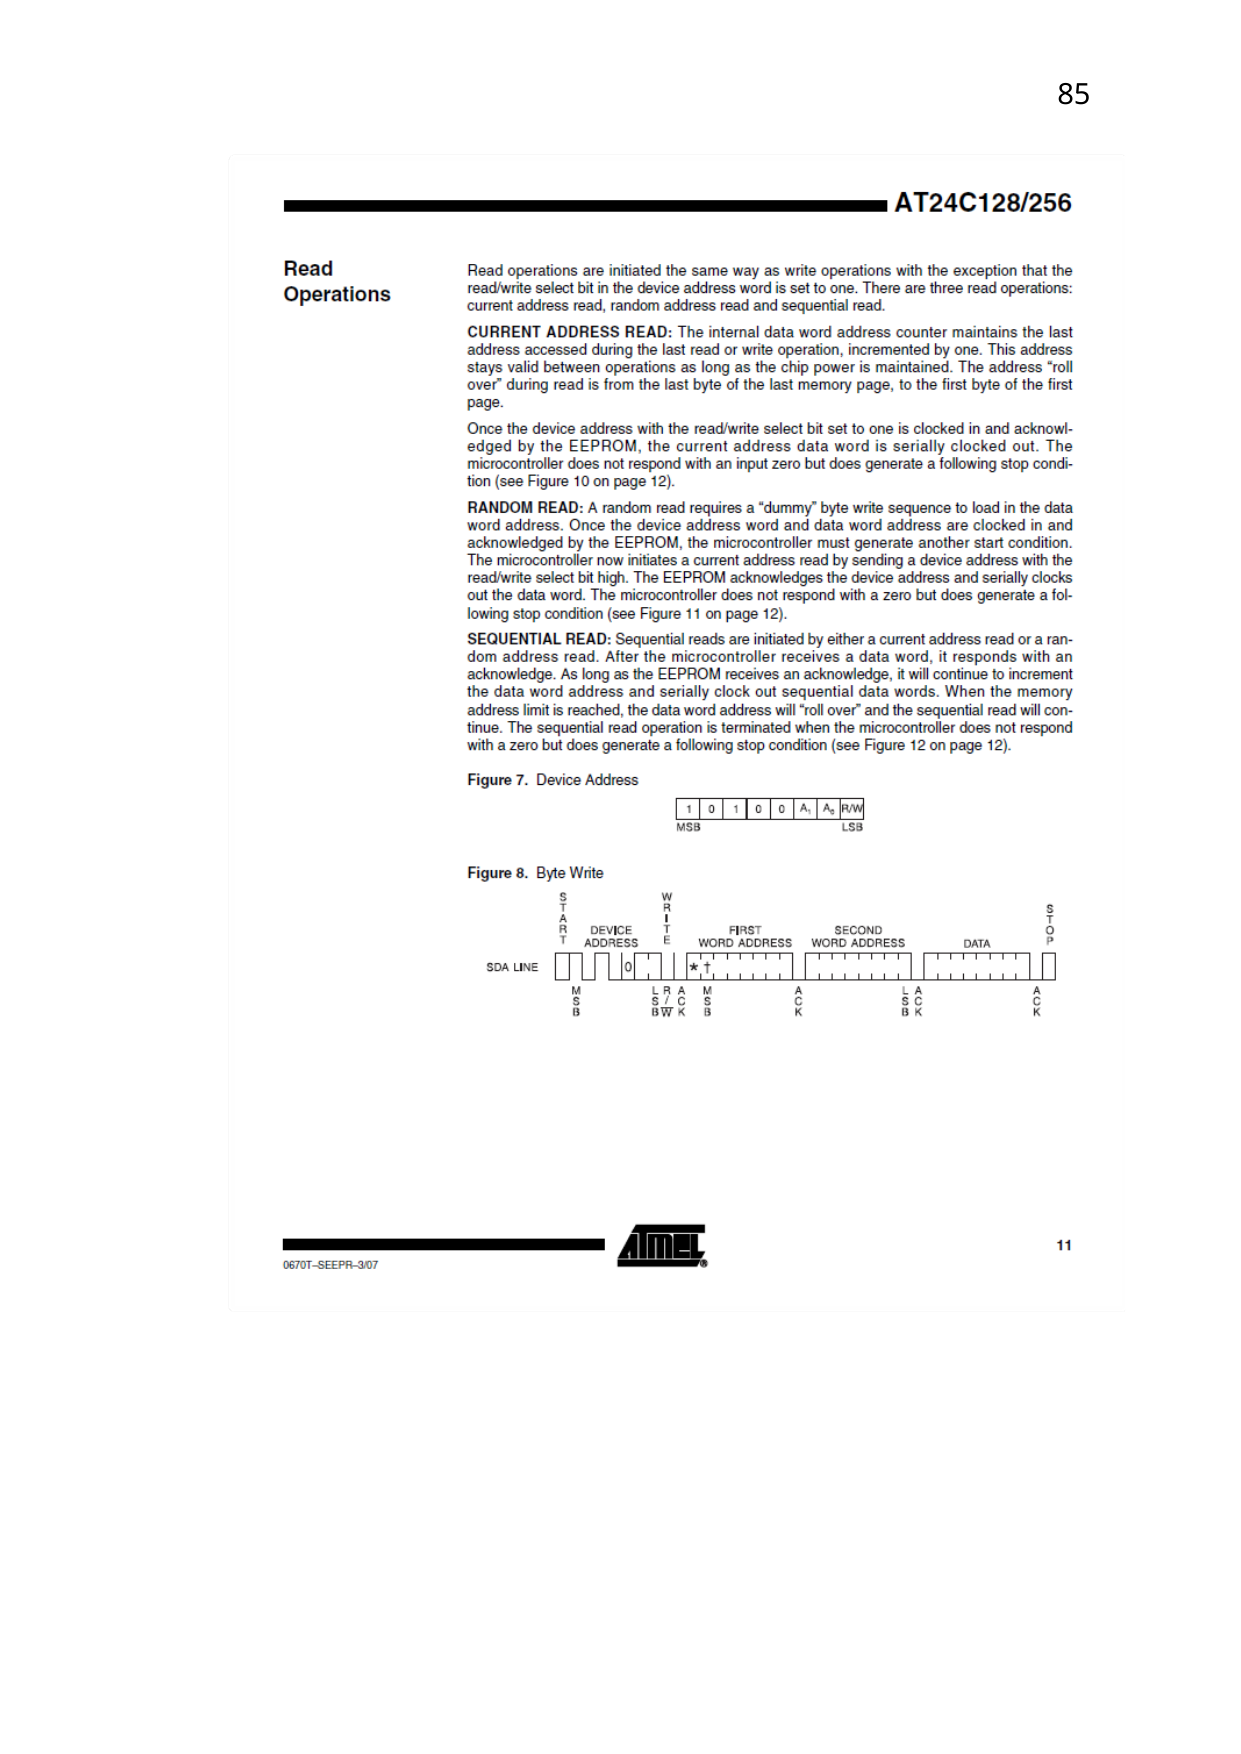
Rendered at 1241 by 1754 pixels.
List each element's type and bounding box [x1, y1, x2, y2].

picture [225, 152, 1125, 1314]
